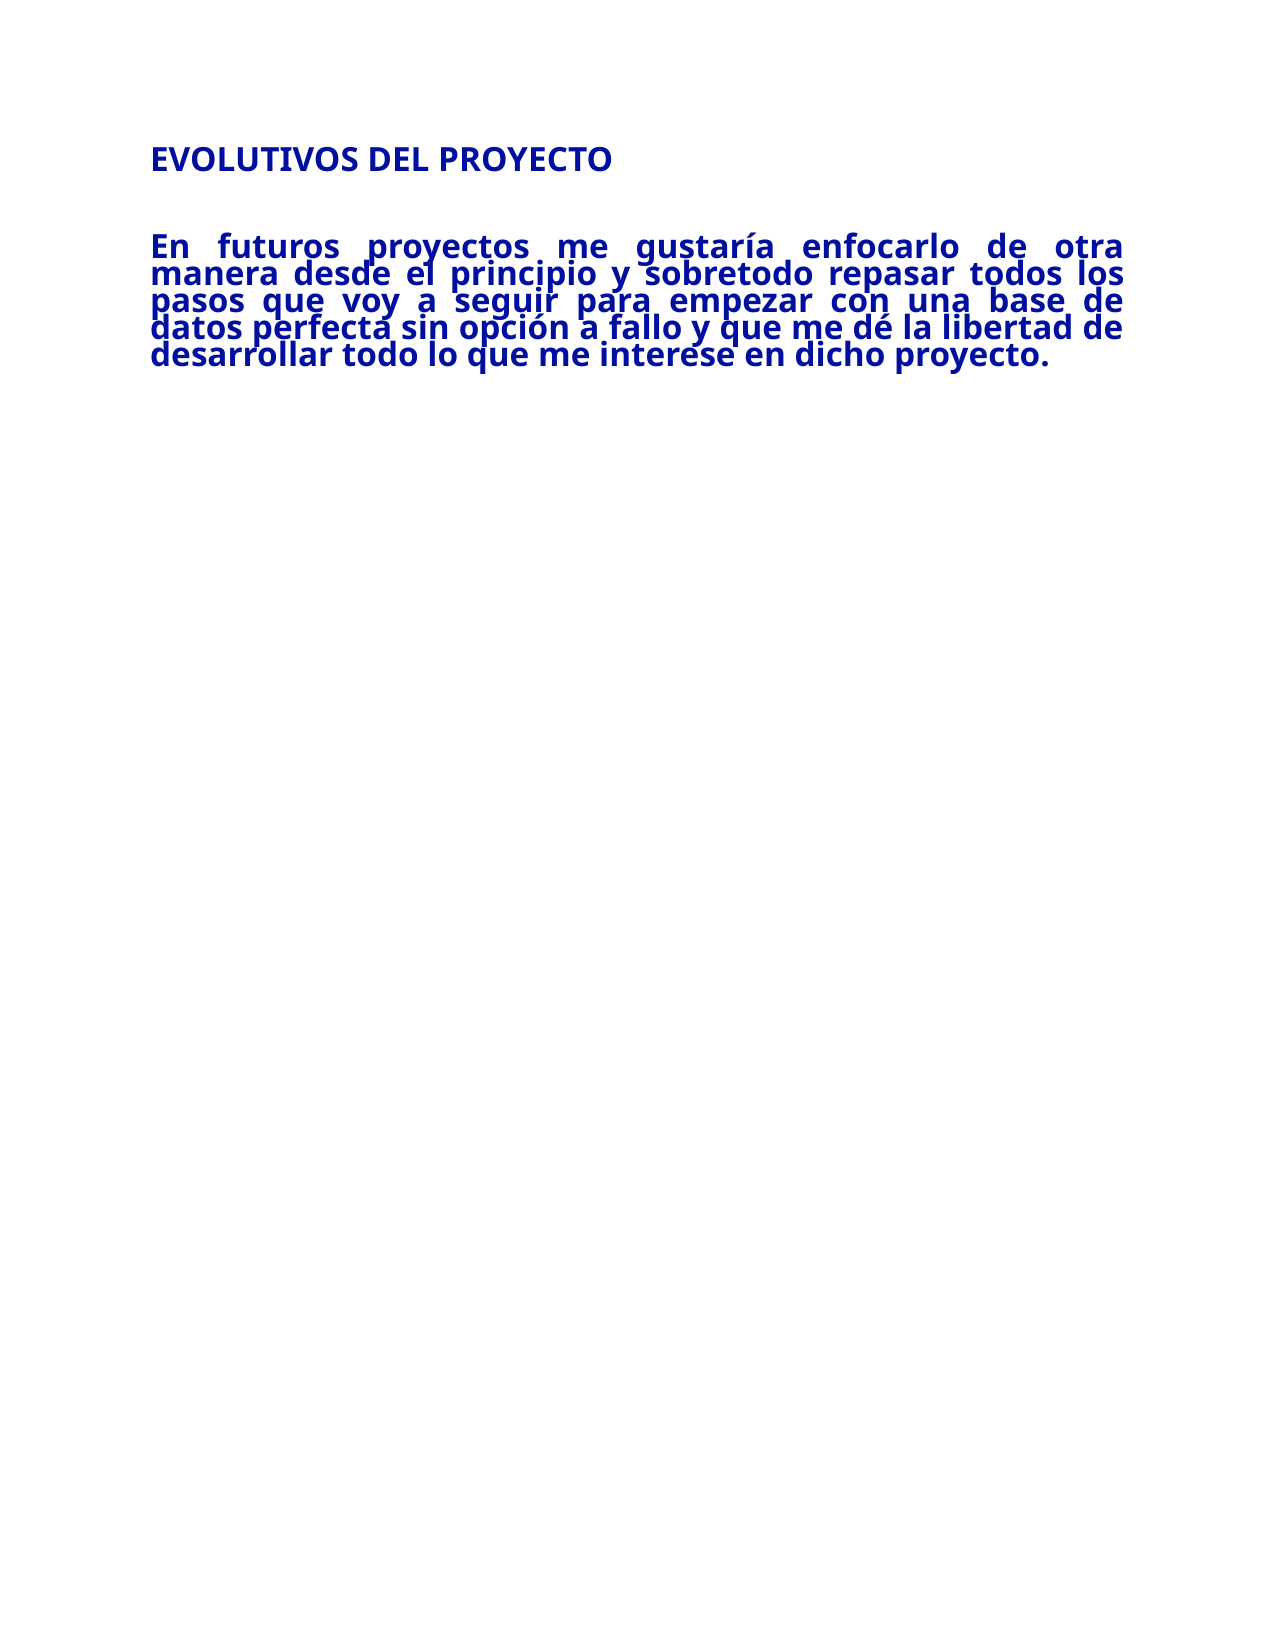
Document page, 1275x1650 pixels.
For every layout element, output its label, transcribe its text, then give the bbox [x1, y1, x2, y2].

text EVOLUTIVOS DEL PROYECTO [150, 150, 1125, 177]
text En futuros proyectos me gustaría enfocarlo de otra manera desde el principio y sobretodo repasar todos los pasos que voy a seguir para empezar con una base de datos perfecta sin opción a fallo y que me dé la libertad de desarrollar todo lo que me interese en dicho proyecto. [150, 237, 1125, 372]
